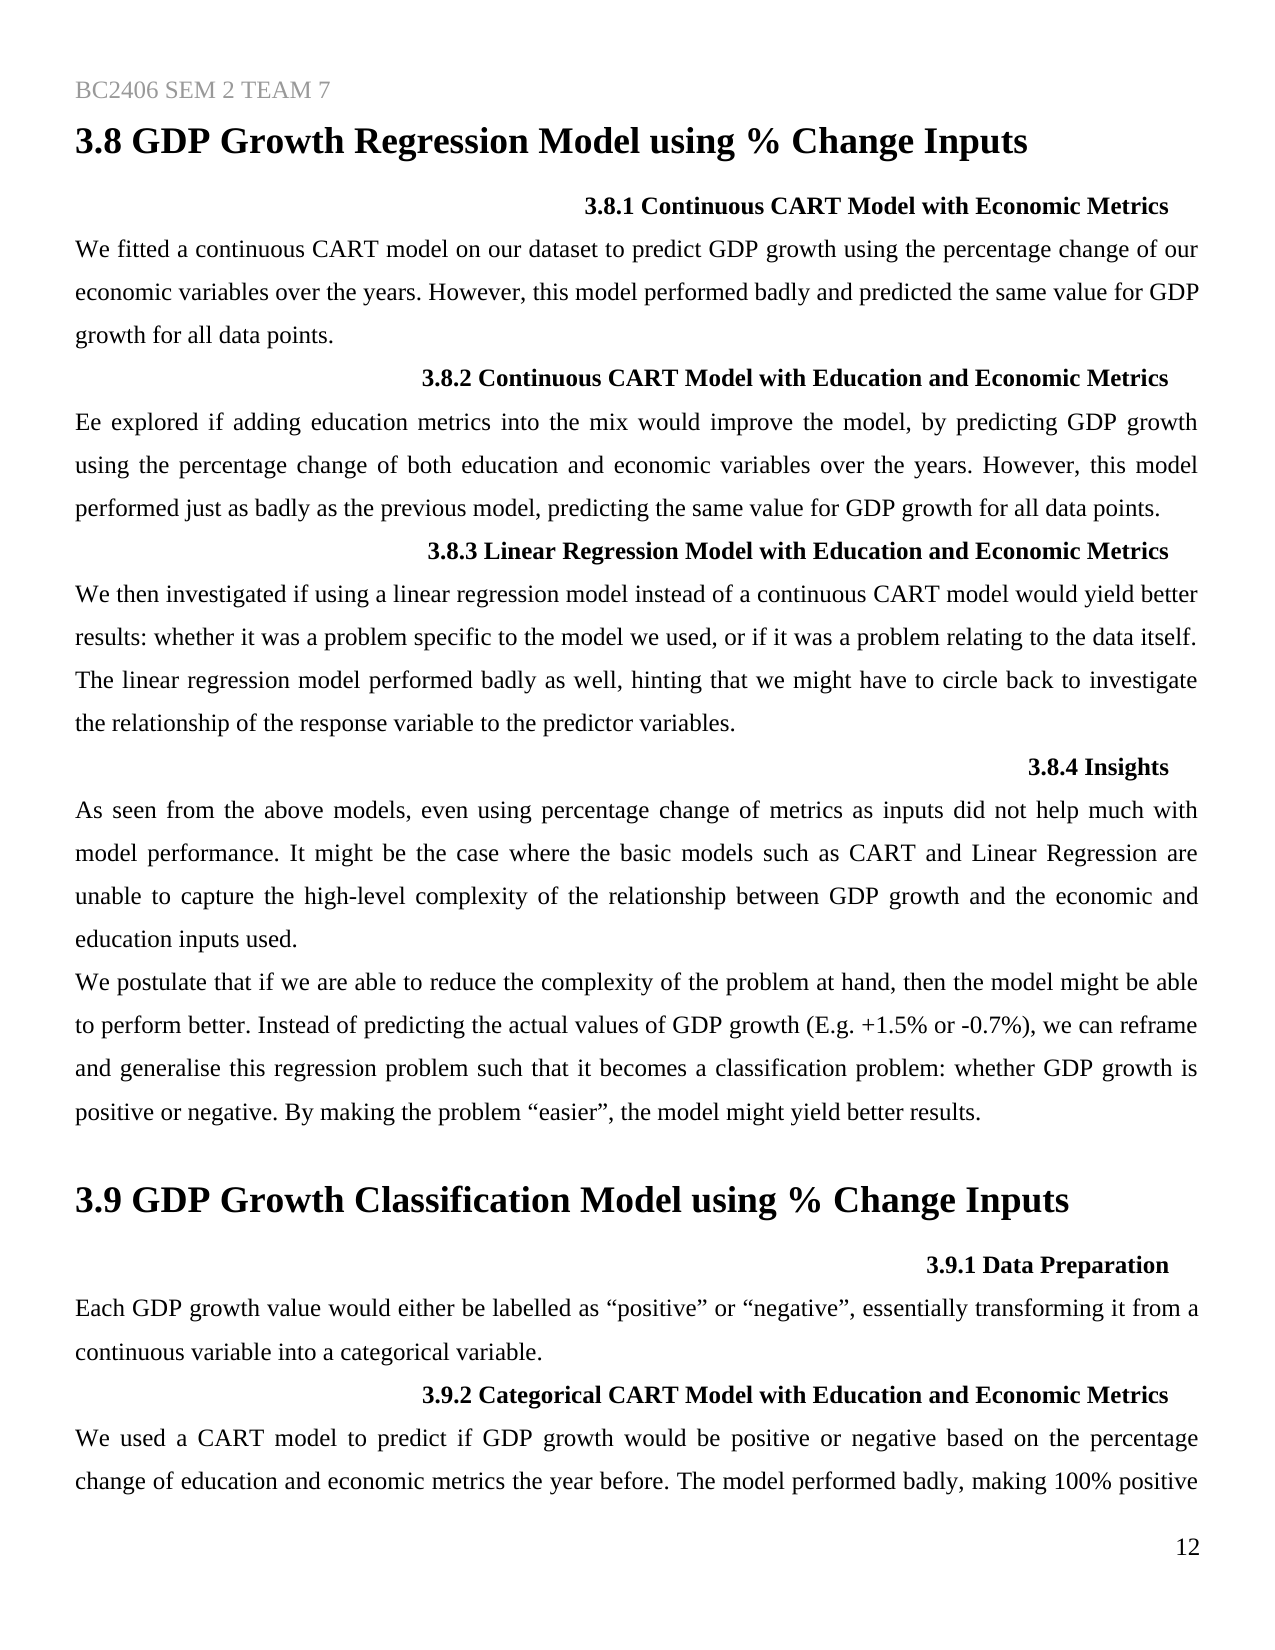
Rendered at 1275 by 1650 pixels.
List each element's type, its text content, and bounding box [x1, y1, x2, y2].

subtitle 3.9 GDP Growth Classification Model using % Change Inputs [75, 1177, 1200, 1220]
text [75, 1423, 1200, 1495]
subtitle 3.8.3 Linear Regression Model with Education and Economic Metrics [75, 536, 1169, 565]
subtitle 3.8.1 Continuous CART Model with Economic Metrics [75, 191, 1169, 220]
subtitle 3.9.1 Data Preparation [75, 1250, 1169, 1279]
text Ee explored if adding education metrics into the mix would improve the model, by predicting GDP growth using the percentage change of both education and economic variables over the years. However, this model performed just as badly as the previous model, predicting the same value for GDP growth for all data points. [75, 407, 1200, 522]
text We fitted a continuous CART model on our dataset to predict GDP growth using the percentage change of our economic variables over the years. However, this model performed badly and predicted the same value for GDP growth for all data points. [75, 234, 1200, 349]
text We then investigated if using a linear regression model instead of a continuous CART model would yield better results: whether it was a problem specific to the model we used, or if it was a problem relating to the data itself. The linear regression model performed badly as well, hinting that we might have to circle back to investigate the relationship of the response variable to the predictor variables. [75, 579, 1200, 737]
text Each GDP growth value would either be labelled as “positive” or “negative”, essentially transforming it from a continuous variable into a categorical variable. [75, 1293, 1200, 1365]
subtitle 3.8.4 Insights [75, 752, 1169, 780]
subtitle 3.9.2 Categorical CART Model with Education and Economic Metrics [75, 1380, 1169, 1408]
subtitle 3.8 GDP Growth Regression Model using % Change Inputs [75, 118, 1200, 161]
text We postulate that if we are able to reduce the complexity of the problem at hand, then the model might be able to perform better. Instead of predicting the actual values of GDP growth (E.g. +1.5% or -0.7%), we can reframe and generalise this regression problem such that it becomes a classification problem: whether GDP growth is positive or negative. By making the problem “easier”, the model might yield better results. [75, 967, 1200, 1125]
subtitle 3.8.2 Continuous CART Model with Education and Economic Metrics [75, 363, 1169, 392]
text As seen from the above models, even using percentage change of metrics as inputs did not help much with model performance. It might be the case where the basic models such as CART and Linear Regression are unable to capture the high-level complexity of the relationship between GDP growth and the economic and education inputs used. [75, 795, 1200, 953]
